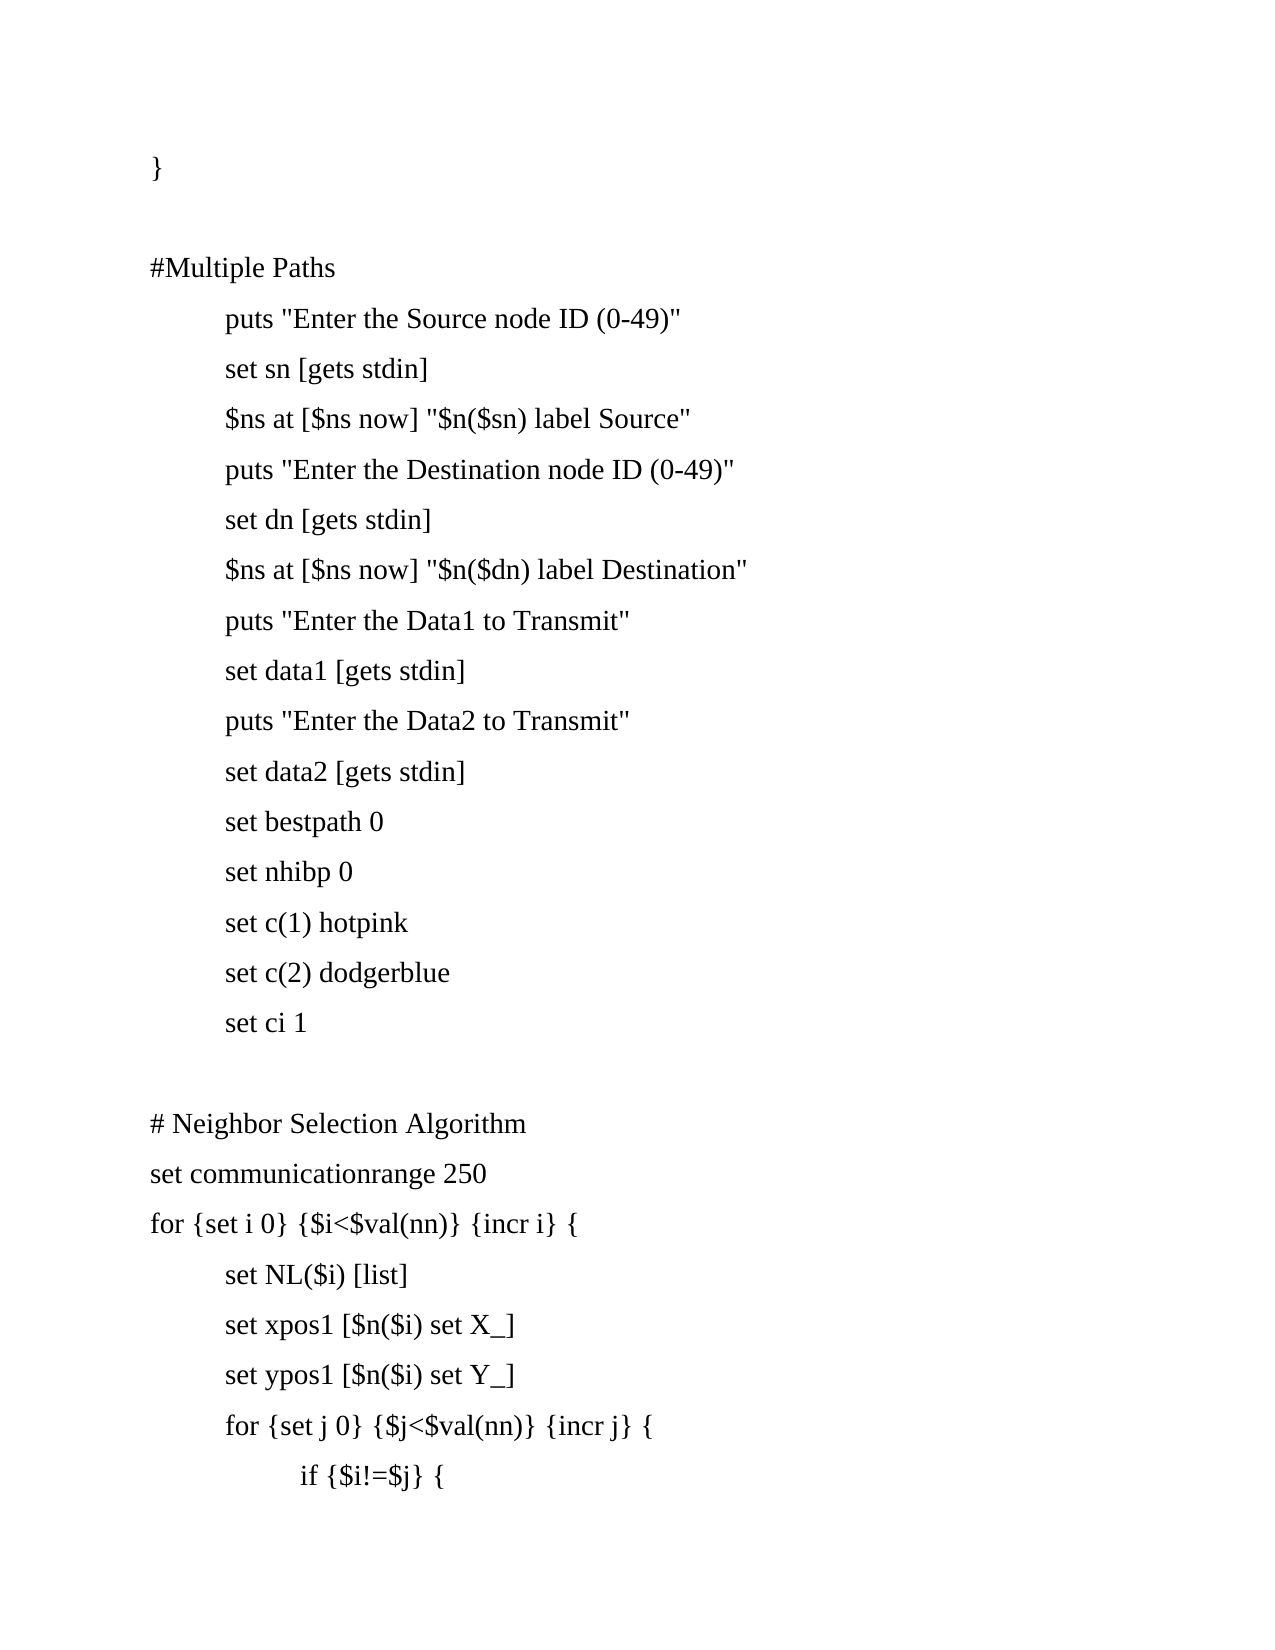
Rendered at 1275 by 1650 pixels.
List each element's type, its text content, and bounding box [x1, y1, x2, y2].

text # Neighbor Selection Algorithm [150, 1106, 1125, 1139]
text puts "Enter the Data2 to Transmit" [150, 703, 1125, 737]
text } [150, 150, 1125, 183]
text set nhibp 0 [150, 854, 1125, 888]
text $ns at [$ns now] "$n($dn) label Destination" [150, 552, 1125, 586]
text for {set i 0} {$i<$val(nn)} {incr i} { [150, 1207, 1125, 1240]
text set bestpath 0 [150, 804, 1125, 838]
text if {$i!=$j} { [150, 1458, 1125, 1492]
text for {set j 0} {$j<$val(nn)} {incr j} { [150, 1408, 1125, 1441]
text set dn [gets stdin] [150, 502, 1125, 536]
text puts "Enter the Data1 to Transmit" [150, 603, 1125, 636]
text set data2 [gets stdin] [150, 754, 1125, 787]
text set c(2) dodgerblue [150, 955, 1125, 988]
text set ci 1 [150, 1005, 1125, 1039]
text puts "Enter the Source node ID (0-49)" [150, 301, 1125, 334]
text set c(1) hotpink [150, 905, 1125, 938]
text set communicationrange 250 [150, 1156, 1125, 1190]
text set NL($i) [list] [150, 1257, 1125, 1290]
text set sn [gets stdin] [150, 351, 1125, 385]
text $ns at [$ns now] "$n($sn) label Source" [150, 402, 1125, 435]
text set xpos1 [$n($i) set X_] [150, 1307, 1125, 1341]
text set data1 [gets stdin] [150, 653, 1125, 687]
text set ypos1 [$n($i) set Y_] [150, 1357, 1125, 1391]
text #Multiple Paths [150, 251, 1125, 284]
text puts "Enter the Destination node ID (0-49)" [150, 452, 1125, 485]
